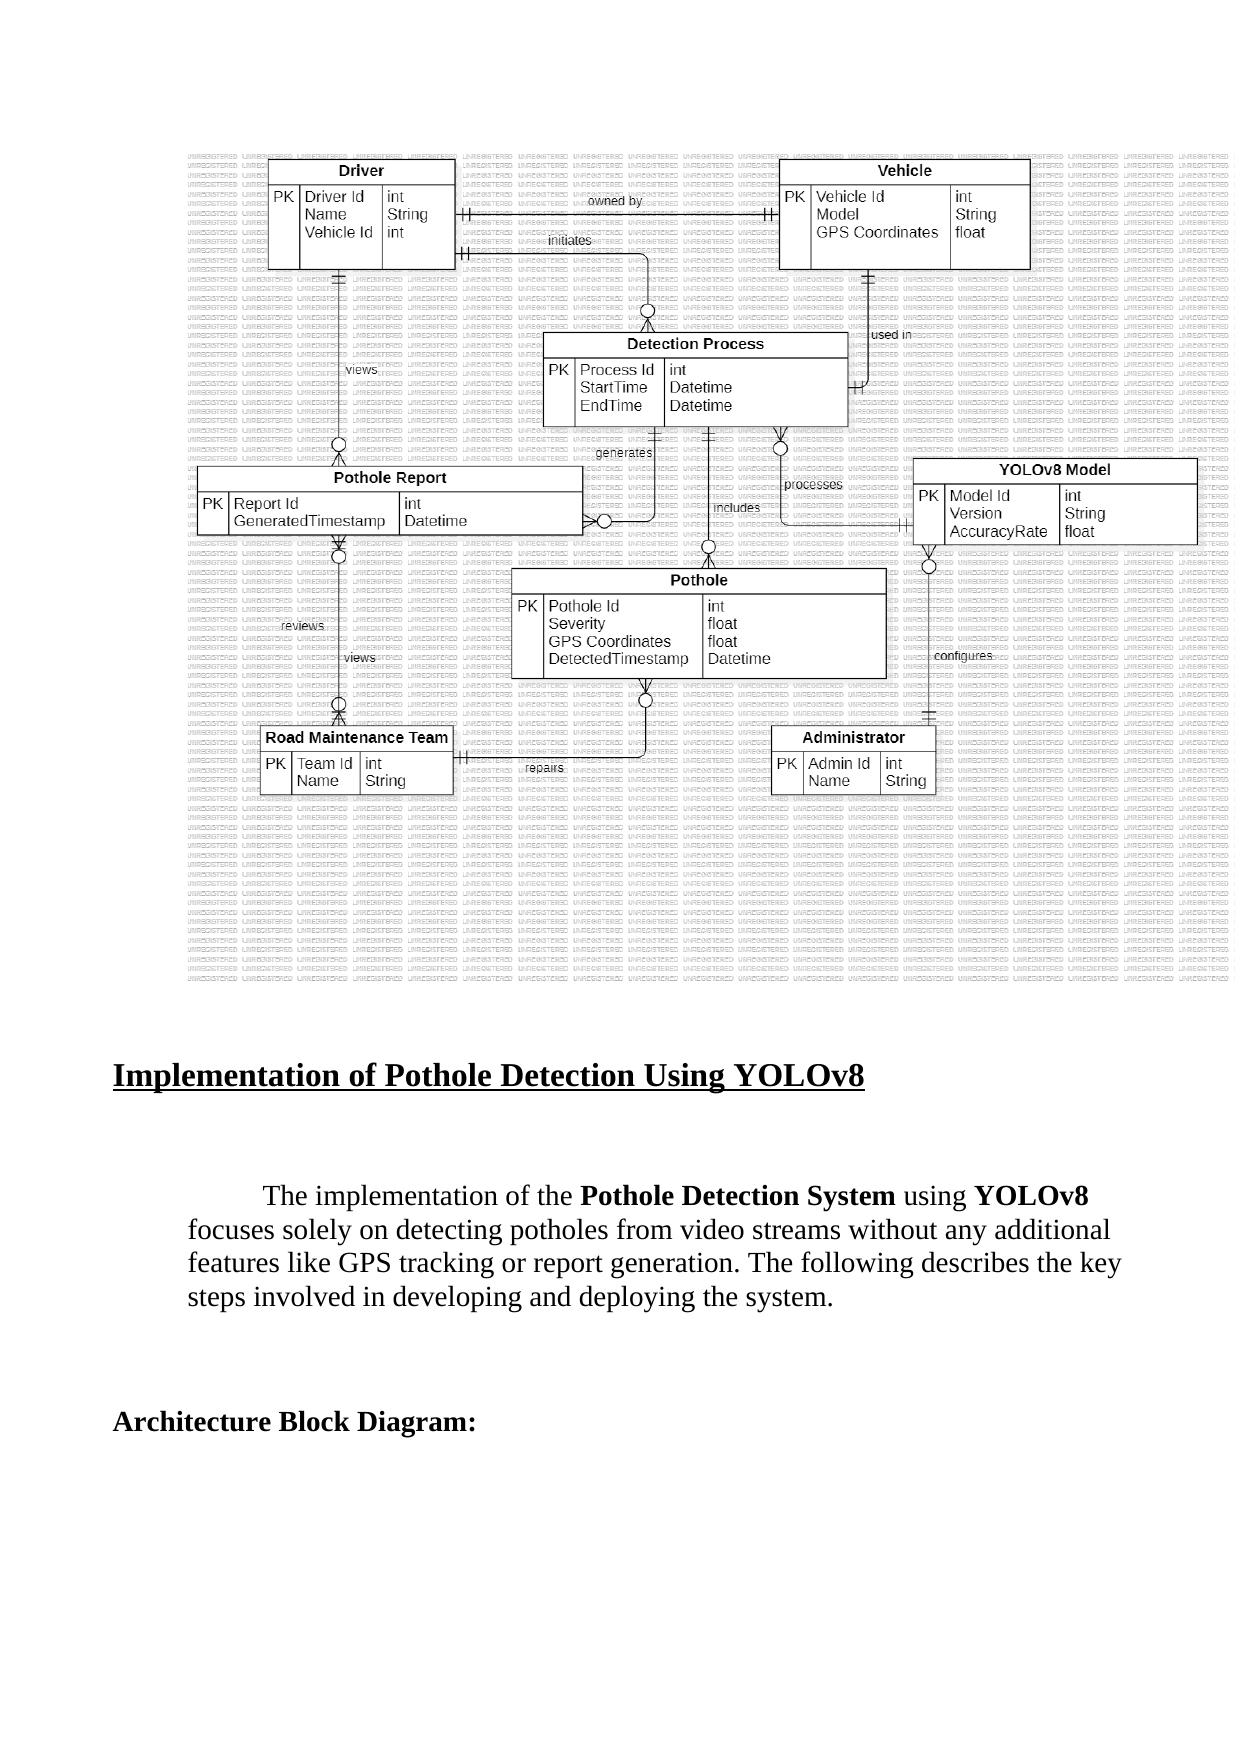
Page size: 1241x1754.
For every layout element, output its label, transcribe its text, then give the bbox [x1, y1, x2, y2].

text Architecture Block Diagram: [112, 1404, 1128, 1438]
text The implementation of the Pothole Detection System using YOLOv8 focuses solely on detecting potholes from video streams without any additional features like GPS tracking or report generation. The following describes the key steps involved in developing and deploying the system. [187, 1178, 1128, 1313]
picture [187, 150, 1235, 988]
subtitle Implementation of Pothole Detection Using YOLOv8 [112, 1055, 1128, 1094]
